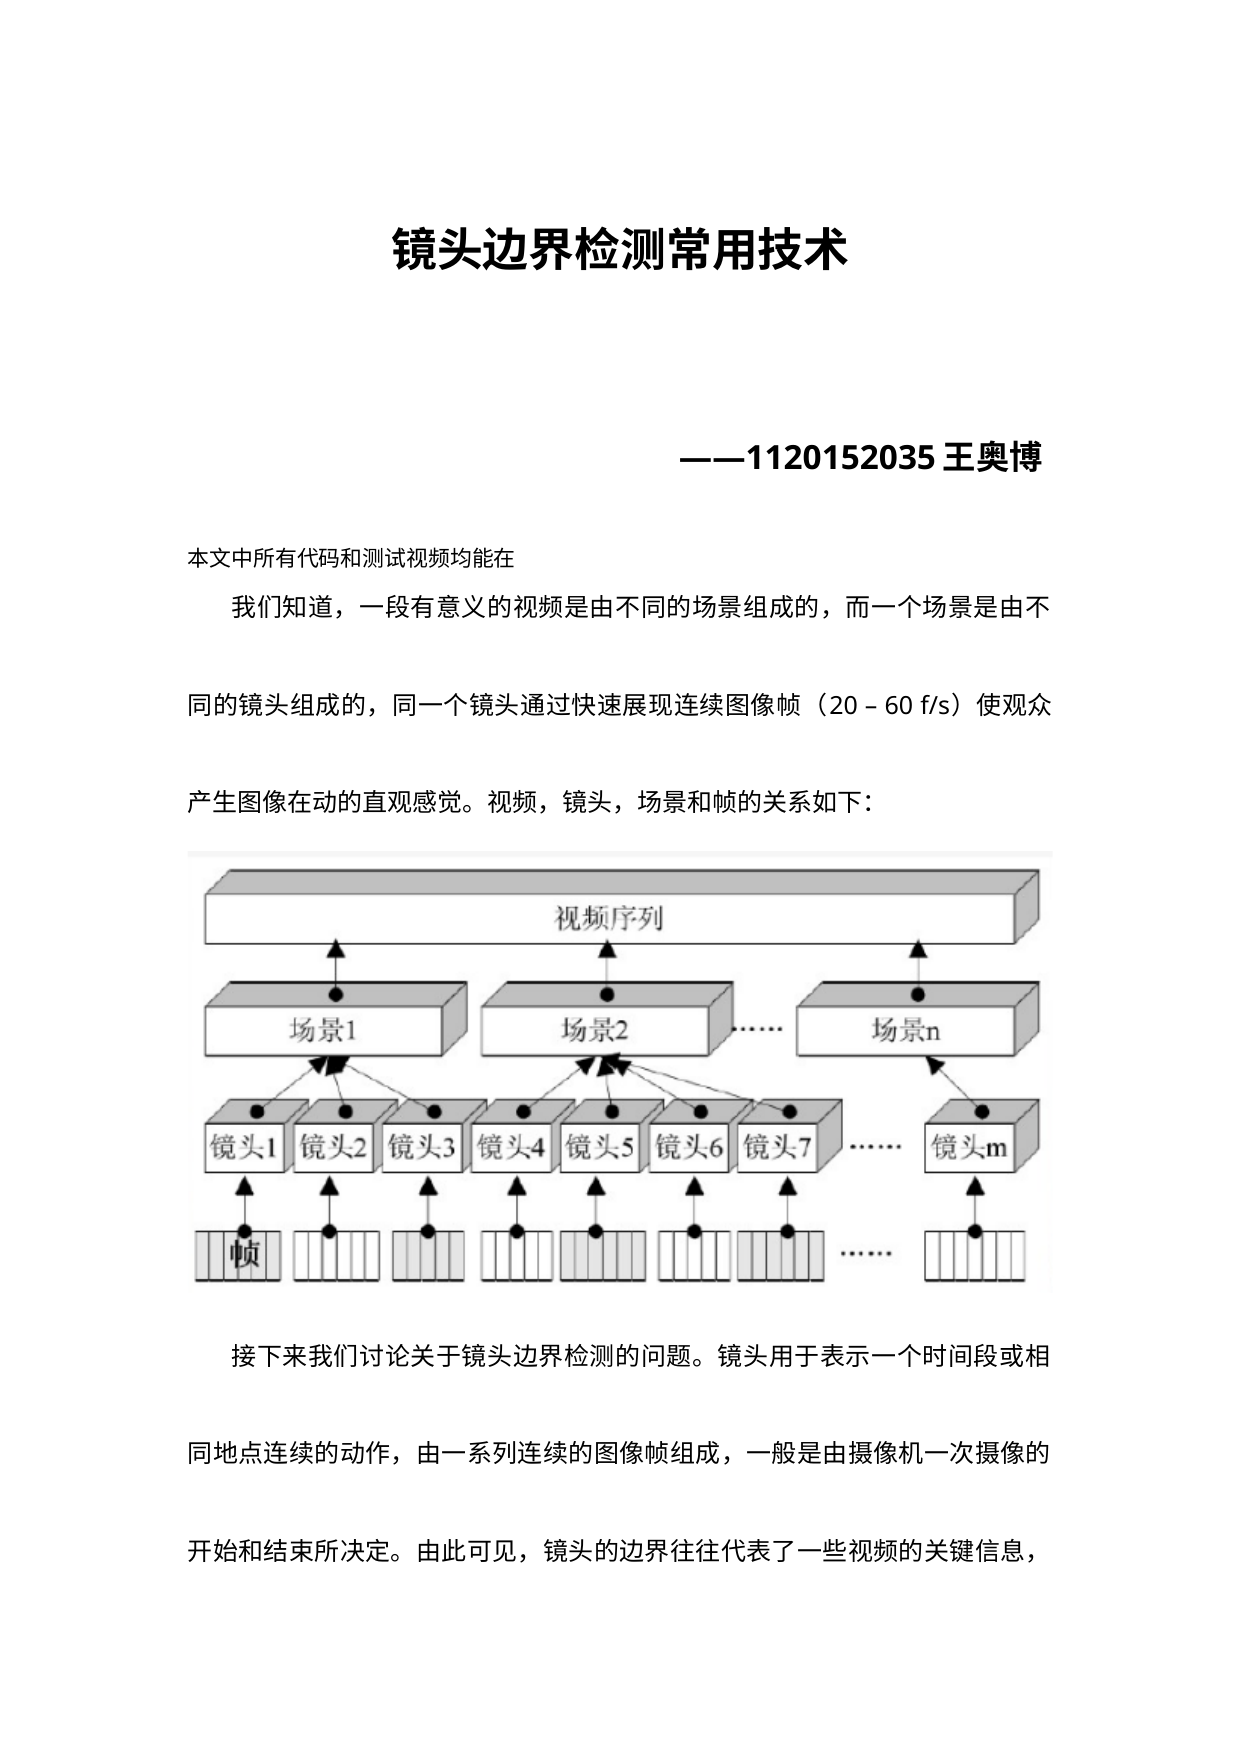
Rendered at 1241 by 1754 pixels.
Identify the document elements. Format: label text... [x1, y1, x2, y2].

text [187, 1322, 1053, 1582]
text 我们知道，一段有意义的视频是由不同的场景组成的，而一个场景是由不同的镜头组成的，同一个镜头通过快速展现连续图像帧（20 – 60 f/s）使观众产生图像在动的直观感觉。视频，镜头，场景和帧的关系如下： [187, 573, 1053, 833]
text 本文中所有代码和测试视频均能在 [187, 541, 1053, 573]
picture [187, 851, 1053, 1293]
subtitle 镜头边界检测常用技术 [187, 197, 1053, 295]
subtitle ——1120152035王奥博 [187, 423, 1053, 488]
